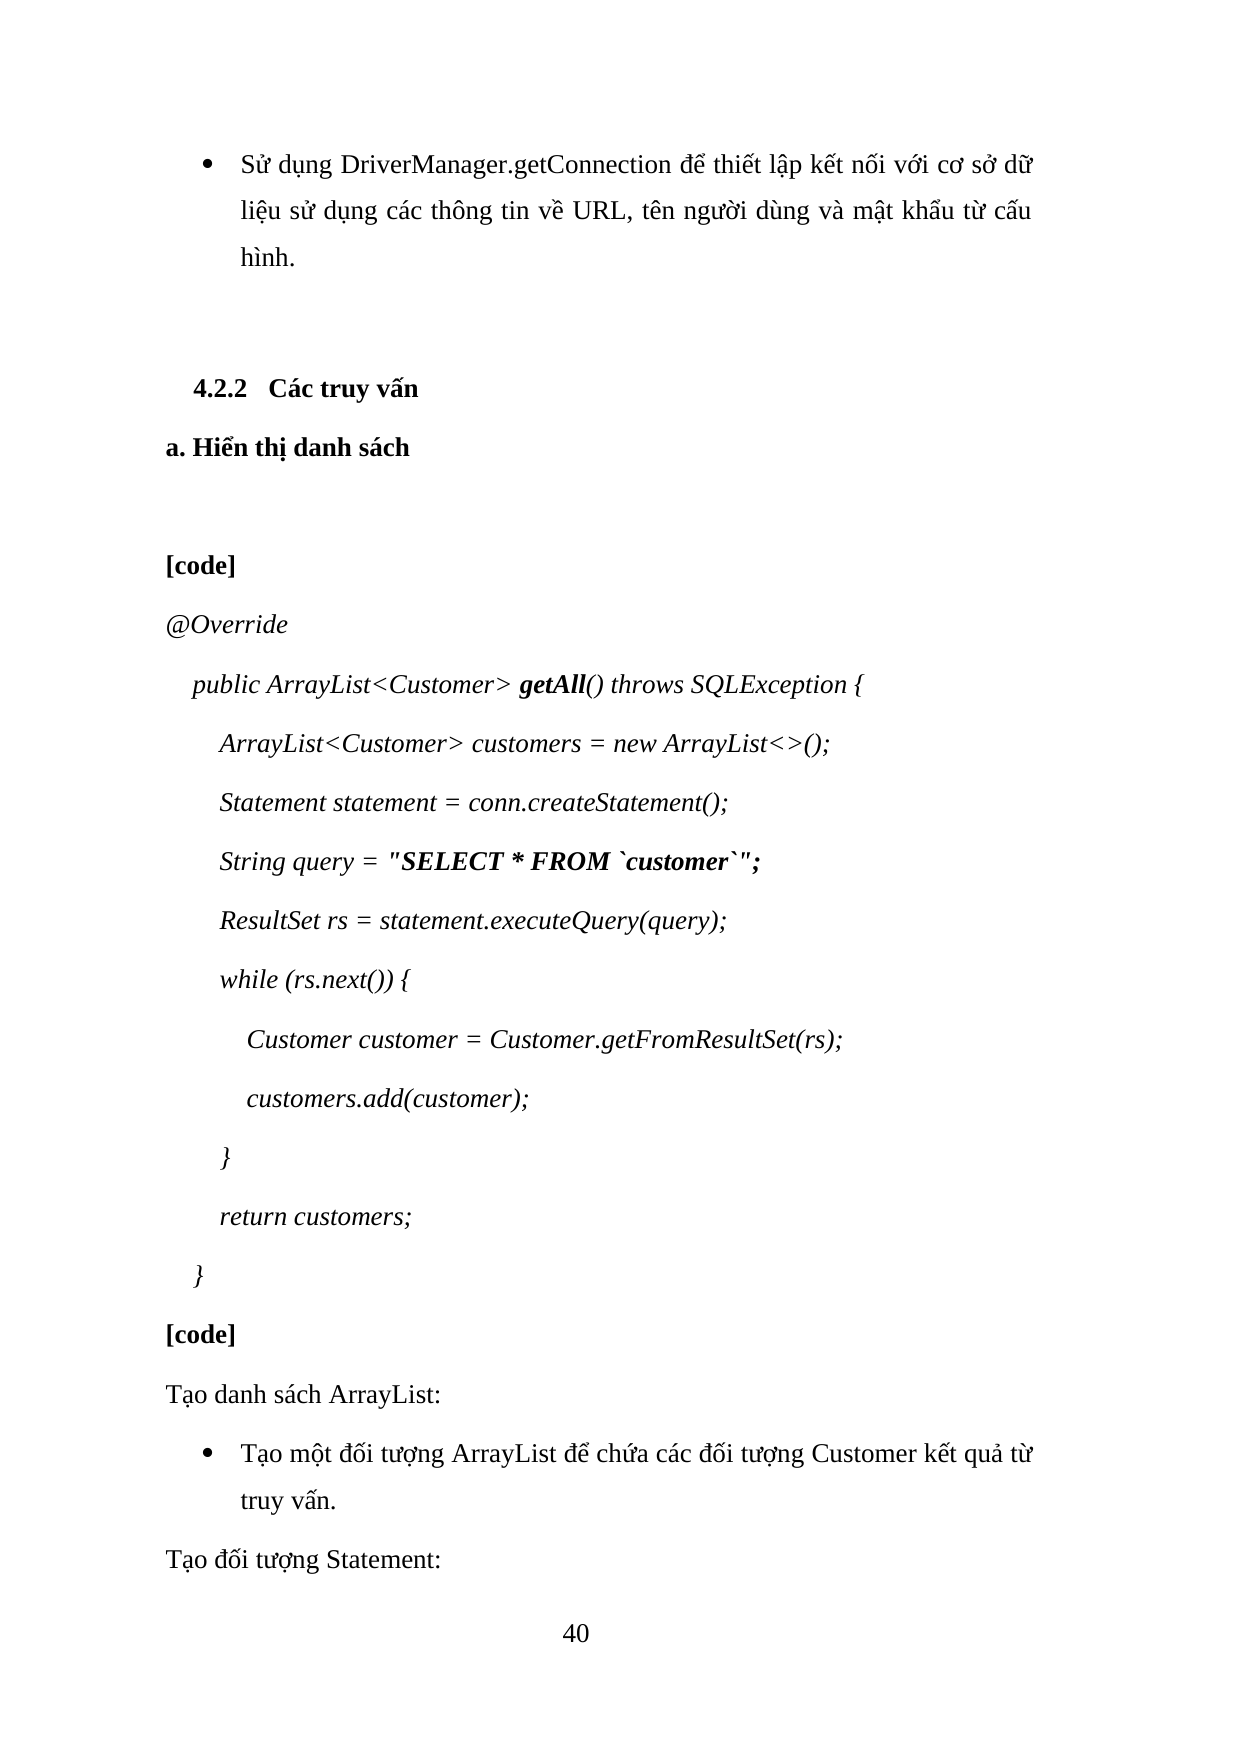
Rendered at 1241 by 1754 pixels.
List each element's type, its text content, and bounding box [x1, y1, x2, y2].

list Sử dụng DriverManager.getConnection để thiết lập kết nối với cơ sở dữ liệu sử dụng các thông tin về URL, tên người dùng và mật khẩu từ cấu hình. [203, 148, 1033, 272]
text [code] [118, 1319, 1033, 1350]
text public ArrayList<Customer> getAll() throws SQLException { [118, 668, 1033, 699]
text return customers; [118, 1200, 1033, 1231]
list Tạo một đối tượng ArrayList để chứa các đối tượng Customer kết quả từ truy vấn. [203, 1437, 1033, 1515]
text Customer customer = Customer.getFromResultSet(rs); [118, 1023, 1033, 1054]
text ResultSet rs = statement.executeQuery(query); [118, 904, 1033, 936]
text } [118, 1141, 1033, 1172]
text customers.add(customer); [118, 1082, 1033, 1113]
text a. Hiển thị danh sách [118, 431, 1033, 462]
text } [118, 1259, 1033, 1291]
text String query = "SELECT * FROM `customer`"; [118, 845, 1033, 876]
text Statement statement = conn.createStatement(); [118, 786, 1033, 817]
text while (rs.next()) { [118, 964, 1033, 995]
text Tạo đối tượng Statement: [118, 1543, 1033, 1574]
list 4.2.2 Các truy vấn [193, 372, 1033, 403]
text @Override [118, 609, 1033, 640]
text ArrayList<Customer> customers = new ArrayList<>(); [118, 727, 1033, 758]
text Tạo danh sách ArrayList: [118, 1378, 1033, 1409]
text [code] [118, 549, 1033, 581]
